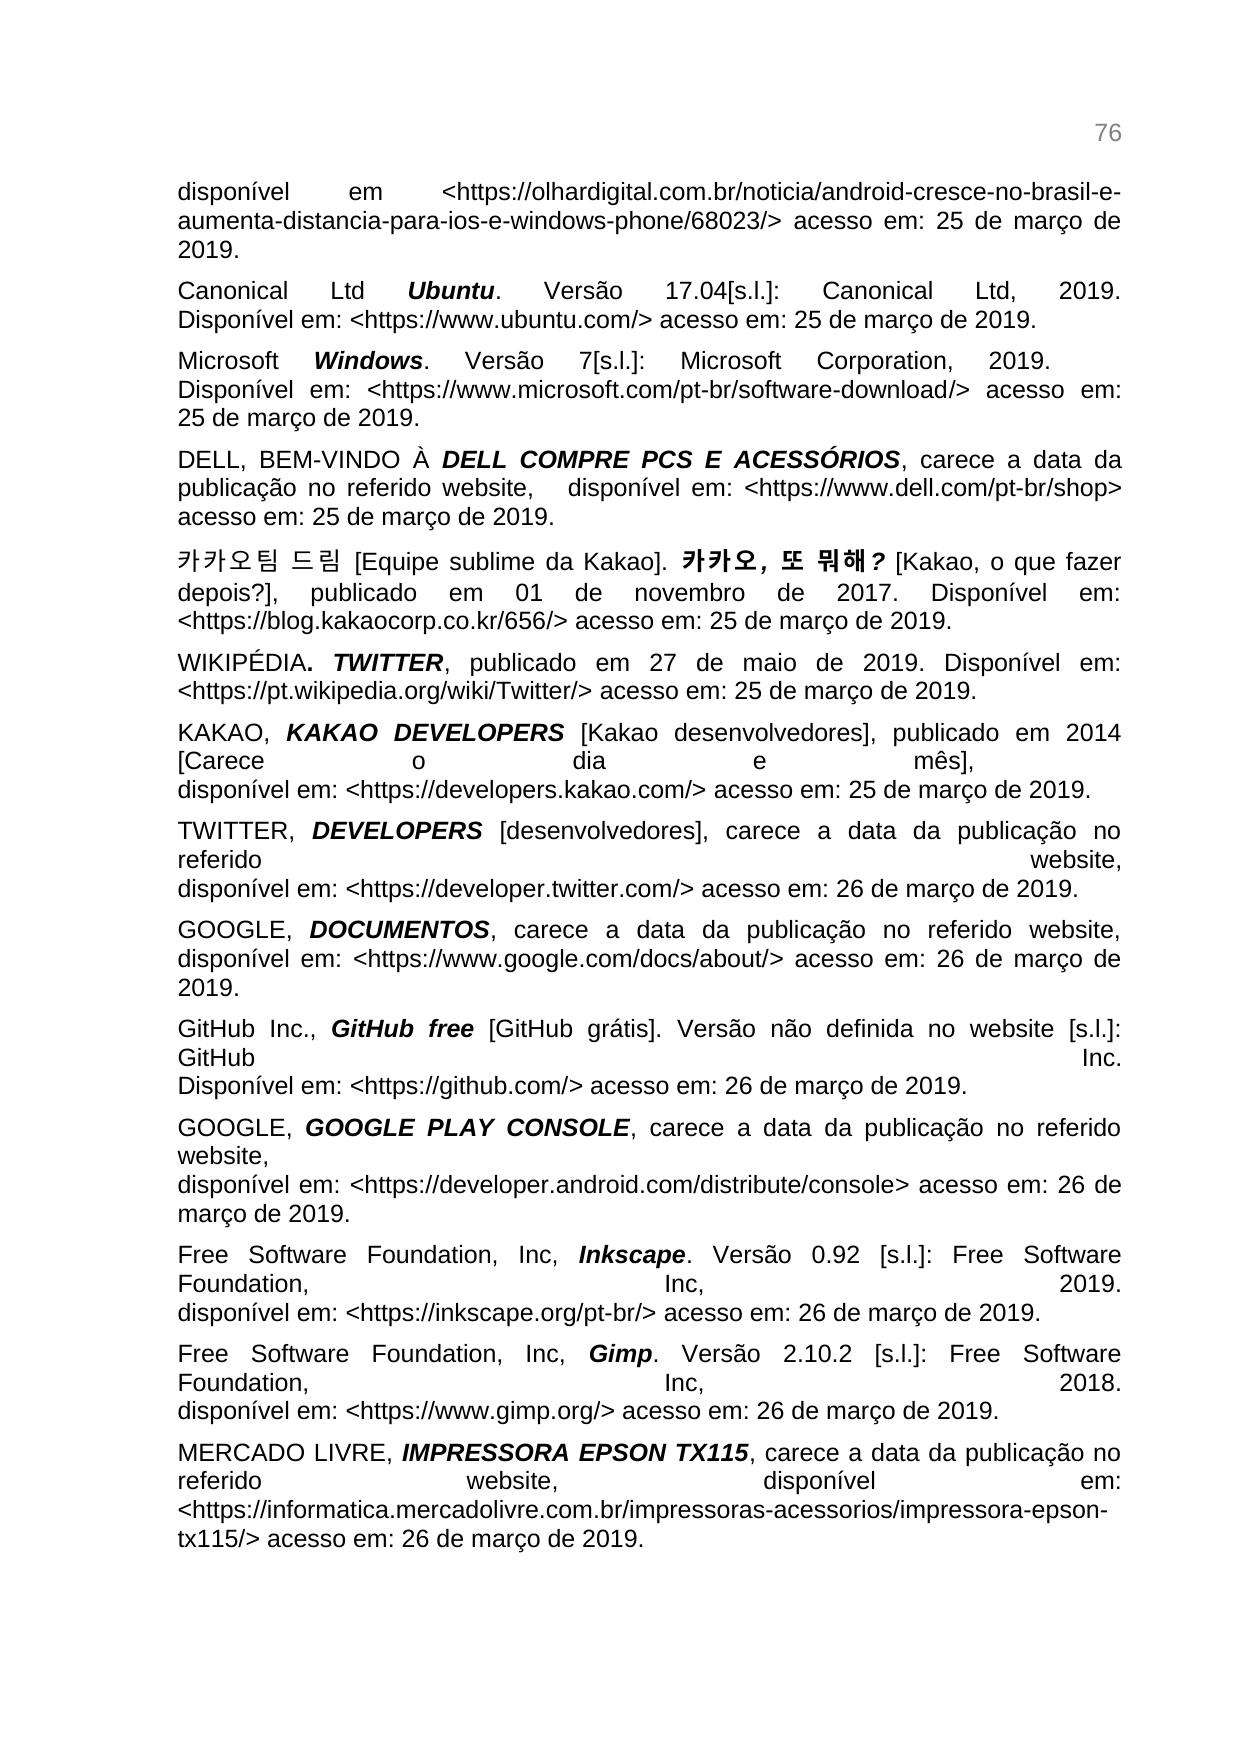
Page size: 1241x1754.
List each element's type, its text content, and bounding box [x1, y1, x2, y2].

text GOOGLE, GOOGLE PLAY CONSOLE, carece a data da publicação no referido website, disponível em: <https://developer.android.com/distribute/console> acesso em: 26 de março de 2019. [177, 1112, 1122, 1227]
text KAKAO, KAKAO DEVELOPERS [Kakao desenvolvedores], publicado em 2014 [Carece o dia e mês], disponível em: <https://developers.kakao.com/> acesso em: 25 de março de 2019. [177, 717, 1122, 804]
text Canonical Ltd Ubuntu. Versão 17.04[s.l.]: Canonical Ltd, 2019. Disponível em: <https://www.ubuntu.com/> acesso em: 25 de março de 2019. [177, 276, 1122, 333]
text 카카오팀 드림 [Equipe sublime da Kakao]. 카카오, 또 뭐해? [Kakao, o que fazer depois?], publicado em 01 de novembro de 2017. Disponível em: <https://blog.kakaocorp.co.kr/656/> acesso em: 25 de março de 2019. [177, 543, 1122, 635]
text WIKIPÉDIA. TWITTER, publicado em 27 de maio de 2019. Disponível em: <https://pt.wikipedia.org/wiki/Twitter/> acesso em: 25 de março de 2019. [177, 647, 1122, 705]
text GOOGLE, DOCUMENTOS, carece a data da publicação no referido website, disponível em: <https://www.google.com/docs/about/> acesso em: 26 de março de 2019. [177, 915, 1122, 1001]
text Microsoft Windows. Versão 7[s.l.]: Microsoft Corporation, 2019. Disponível em: <https://www.microsoft.com/pt-br/software-download/> acesso em: 25 de março de 2019. [177, 346, 1122, 432]
text TWITTER, DEVELOPERS [desenvolvedores], carece a data da publicação no referido website, disponível em: <https://developer.twitter.com/> acesso em: 26 de março de 2019. [177, 816, 1122, 902]
text GitHub Inc., GitHub free [GitHub grátis]. Versão não definida no website [s.l.]: GitHub Inc. Disponível em: <https://github.com/> acesso em: 26 de março de 2019. [177, 1014, 1122, 1100]
text Free Software Foundation, Inc, Gimp. Versão 2.10.2 [s.l.]: Free Software Foundation, Inc, 2018. disponível em: <https://www.gimp.org/> acesso em: 26 de março de 2019. [177, 1339, 1122, 1425]
text MERCADO LIVRE, IMPRESSORA EPSON TX115, carece a data da publicação no referido website, disponível em: <https://informatica.mercadolivre.com.br/impressoras-acessorios/impressora-epson-tx115/> acesso em: 26 de março de 2019. [177, 1437, 1122, 1552]
text DELL, BEM-VINDO À DELL COMPRE PCS E ACESSÓRIOS, carece a data da publicação no referido website, disponível em: <https://www.dell.com/pt-br/shop> acesso em: 25 de março de 2019. [177, 445, 1122, 531]
text Free Software Foundation, Inc, Inkscape. Versão 0.92 [s.l.]: Free Software Foundation, Inc, 2019. disponível em: <https://inkscape.org/pt-br/> acesso em: 26 de março de 2019. [177, 1240, 1122, 1326]
